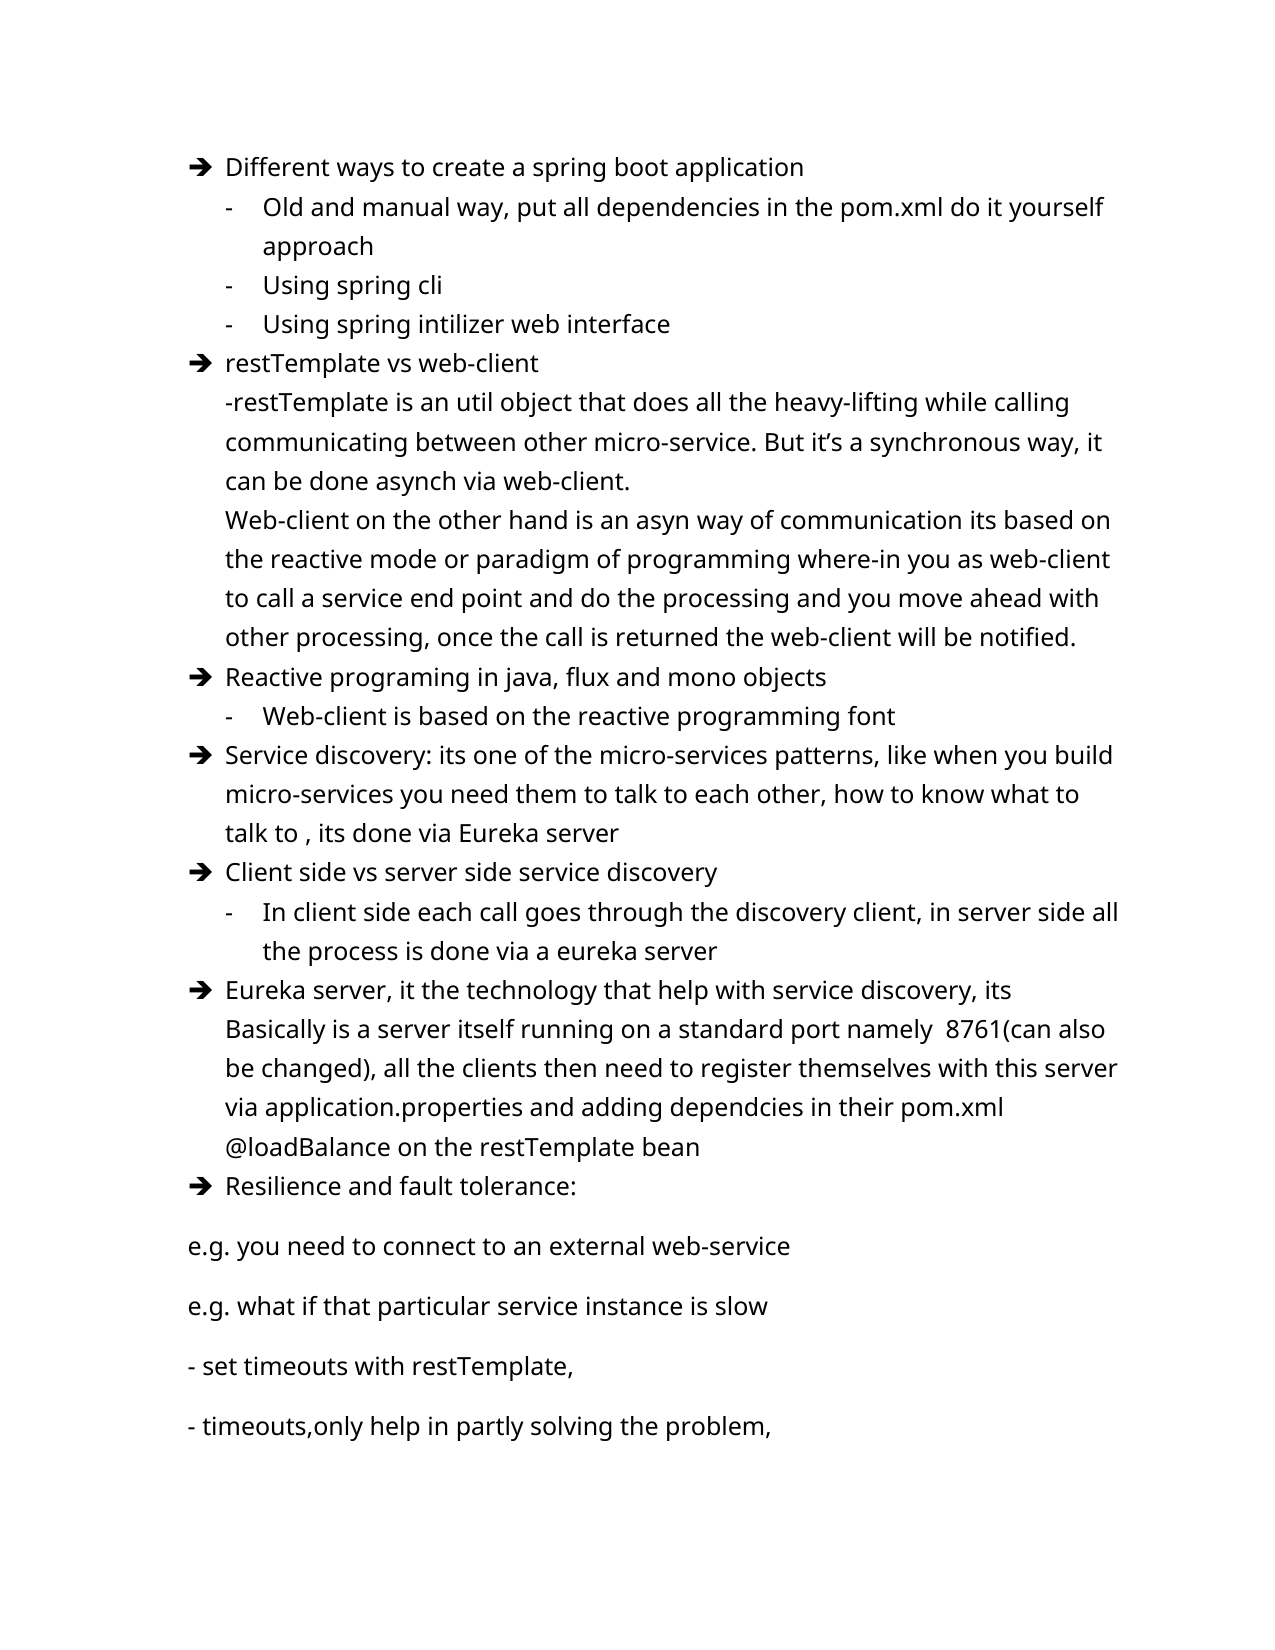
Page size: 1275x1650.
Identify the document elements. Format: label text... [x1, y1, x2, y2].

list Basically is a server itself running on a standard port namely 8761(can also be changed), all the clients then need to register themselves with this server via application.properties and adding dependcies in their pom.xml [225, 1012, 1125, 1124]
list Using spring cli [225, 267, 1125, 302]
list Using spring intilizer web interface [225, 307, 1125, 341]
text e.g. you need to connect to an external web-service [187, 1228, 1125, 1262]
list Service discovery: its one of the micro-services patterns, like when you build micro-services you need them to talk to each other, how to know what to talk to , its done via Eureka server [187, 737, 1125, 850]
list Eureka server, it the technology that help with service discovery, its [187, 972, 1125, 1007]
text - set timeouts with restTemplate, [187, 1348, 1125, 1382]
text - timeouts,only help in partly solving the problem, [187, 1408, 1125, 1442]
list Different ways to create a spring boot application [187, 150, 1125, 184]
list @loadBalance on the restTemplate bean [225, 1129, 1125, 1163]
list Resilience and fault tolerance: [187, 1168, 1125, 1202]
list Old and manual way, put all dependencies in the pom.xml do it yourself approach [225, 189, 1125, 262]
list Reactive programing in java, flux and mono objects [187, 659, 1125, 693]
list Web-client on the other hand is an asyn way of communication its based on the reactive mode or paradigm of programming where-in you as web-client to call a service end point and do the processing and you move ahead with other processing, once the call is returned the web-client will be notified. [225, 502, 1125, 654]
list -restTemplate is an util object that does all the heavy-lifting while calling communicating between other micro-service. But it’s a synchronous way, it can be done asynch via web-client. [225, 385, 1125, 497]
list restTemplate vs web-client [187, 346, 1125, 380]
list Client side vs server side service discovery [187, 855, 1125, 889]
list In client side each call goes through the discovery client, in server side all the process is done via a eureka server [225, 894, 1125, 967]
text e.g. what if that particular service instance is slow [187, 1288, 1125, 1322]
list Web-client is based on the reactive programming font [225, 698, 1125, 732]
